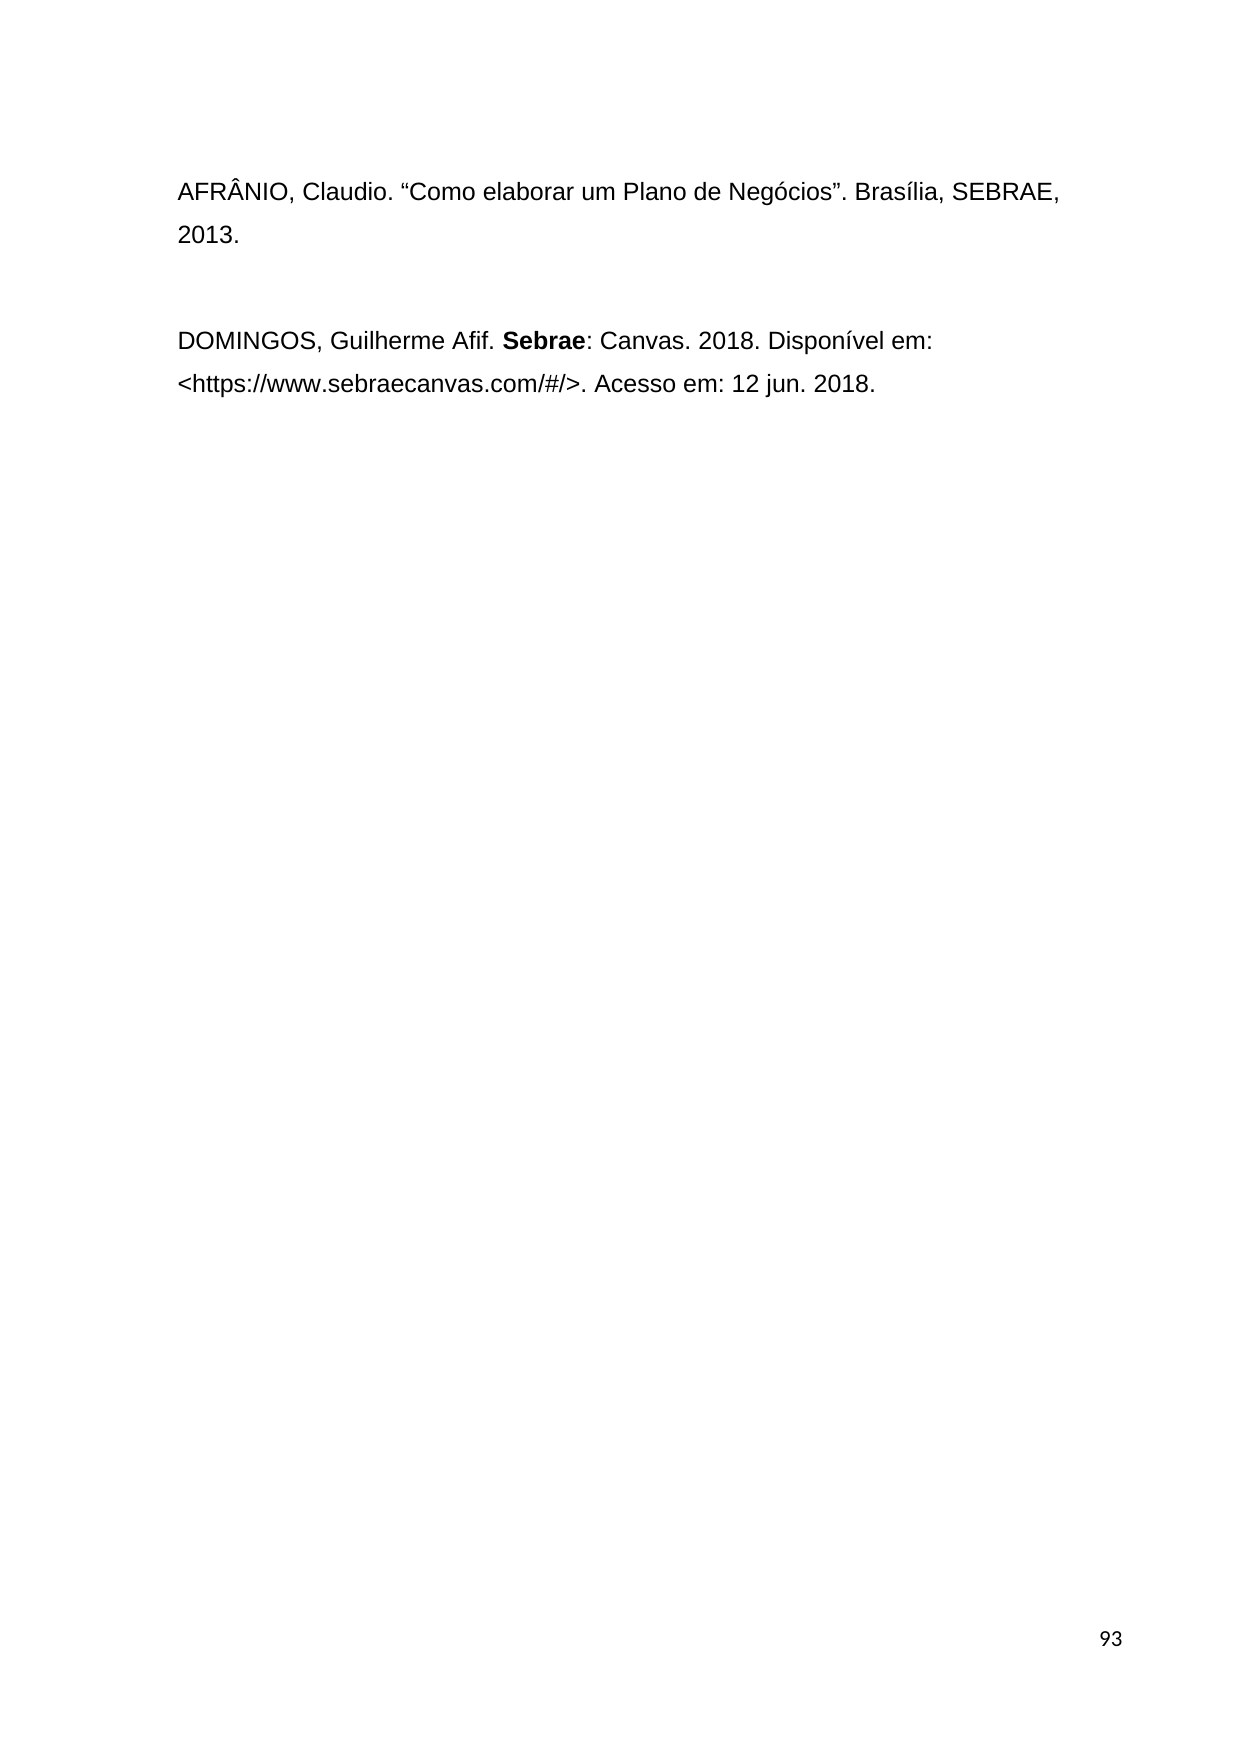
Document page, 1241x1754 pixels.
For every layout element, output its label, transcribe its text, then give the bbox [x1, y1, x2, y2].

text DOMINGOS, Guilherme Afif. Sebrae: Canvas. 2018. Disponível em: <https://www.sebraecanvas.com/#/>. Acesso em: 12 jun. 2018. [177, 326, 1122, 398]
text AFRÂNIO, Claudio. “Como elaborar um Plano de Negócios”. Brasília, SEBRAE, 2013. [177, 177, 1122, 249]
